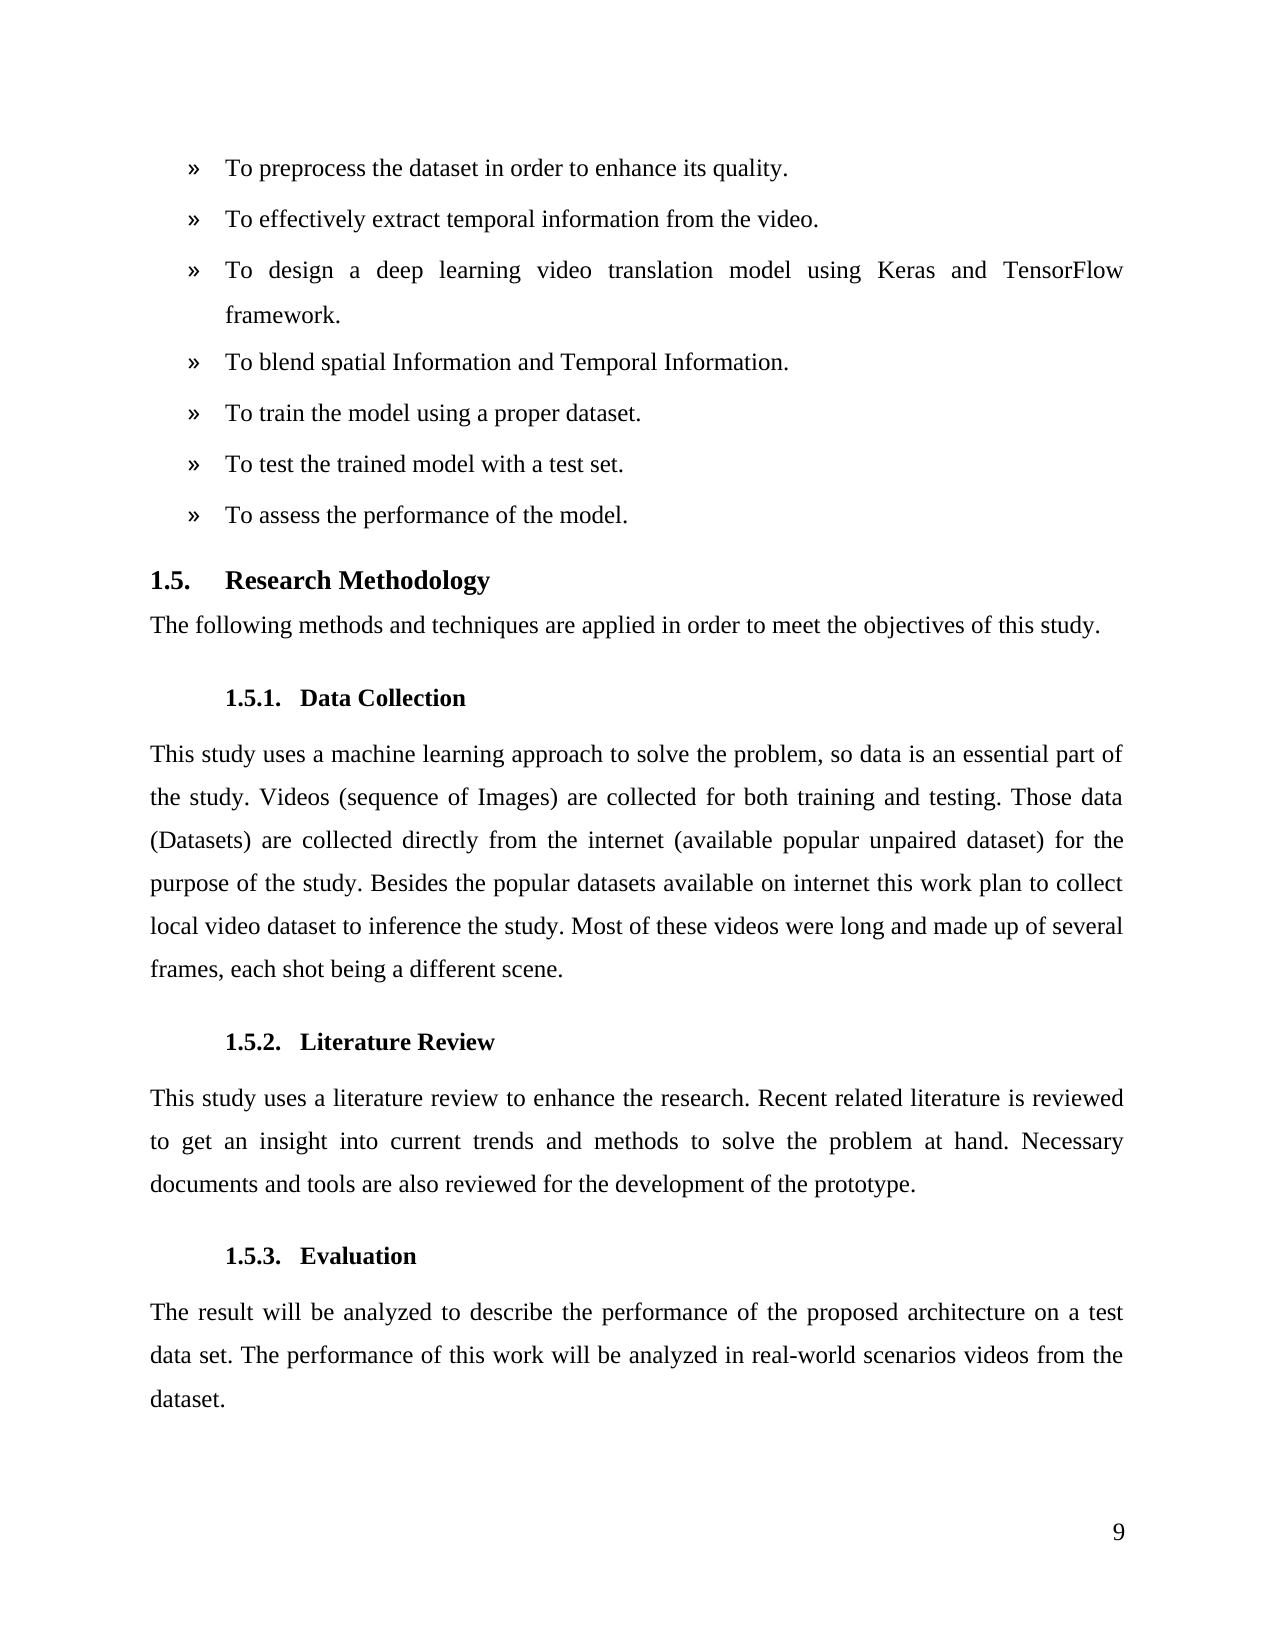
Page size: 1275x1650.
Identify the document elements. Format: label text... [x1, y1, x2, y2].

list To train the model using a proper dataset. [187, 395, 1125, 429]
text The result will be analyzed to describe the performance of the proposed architecture on a test data set. The performance of this work will be analyzed in real-world scenarios videos from the dataset. [150, 1297, 1125, 1412]
list To assess the performance of the model. [187, 497, 1125, 531]
list To effectively extract temporal information from the video. [187, 201, 1125, 235]
list To blend spatial Information and Temporal Information. [187, 344, 1125, 378]
subtitle Research Methodology [150, 564, 1125, 596]
subtitle Evaluation [225, 1241, 1125, 1270]
subtitle Data Collection [225, 683, 1125, 712]
text The following methods and techniques are applied in order to meet the objectives of this study. [150, 611, 1125, 639]
subtitle Literature Review [225, 1027, 1125, 1056]
list To test the trained model with a test set. [187, 446, 1125, 480]
text This study uses a machine learning approach to solve the problem, so data is an essential part of the study. Videos (sequence of Images) are collected for both training and testing. Those data (Datasets) are collected directly from the internet (available popular unpaired dataset) for the purpose of the study. Besides the popular datasets available on internet this work plan to collect local video dataset to inference the study. Most of these videos were long and made up of several frames, each shot being a different scene. [150, 739, 1125, 983]
list To preprocess the dataset in order to enhance its quality. [187, 150, 1125, 184]
list To design a deep learning video translation model using Keras and TensorFlow framework. [187, 252, 1125, 329]
text This study uses a literature review to enhance the research. Recent related literature is reviewed to get an insight into current trends and methods to solve the problem at hand. Necessary documents and tools are also reviewed for the development of the prototype. [150, 1083, 1125, 1198]
